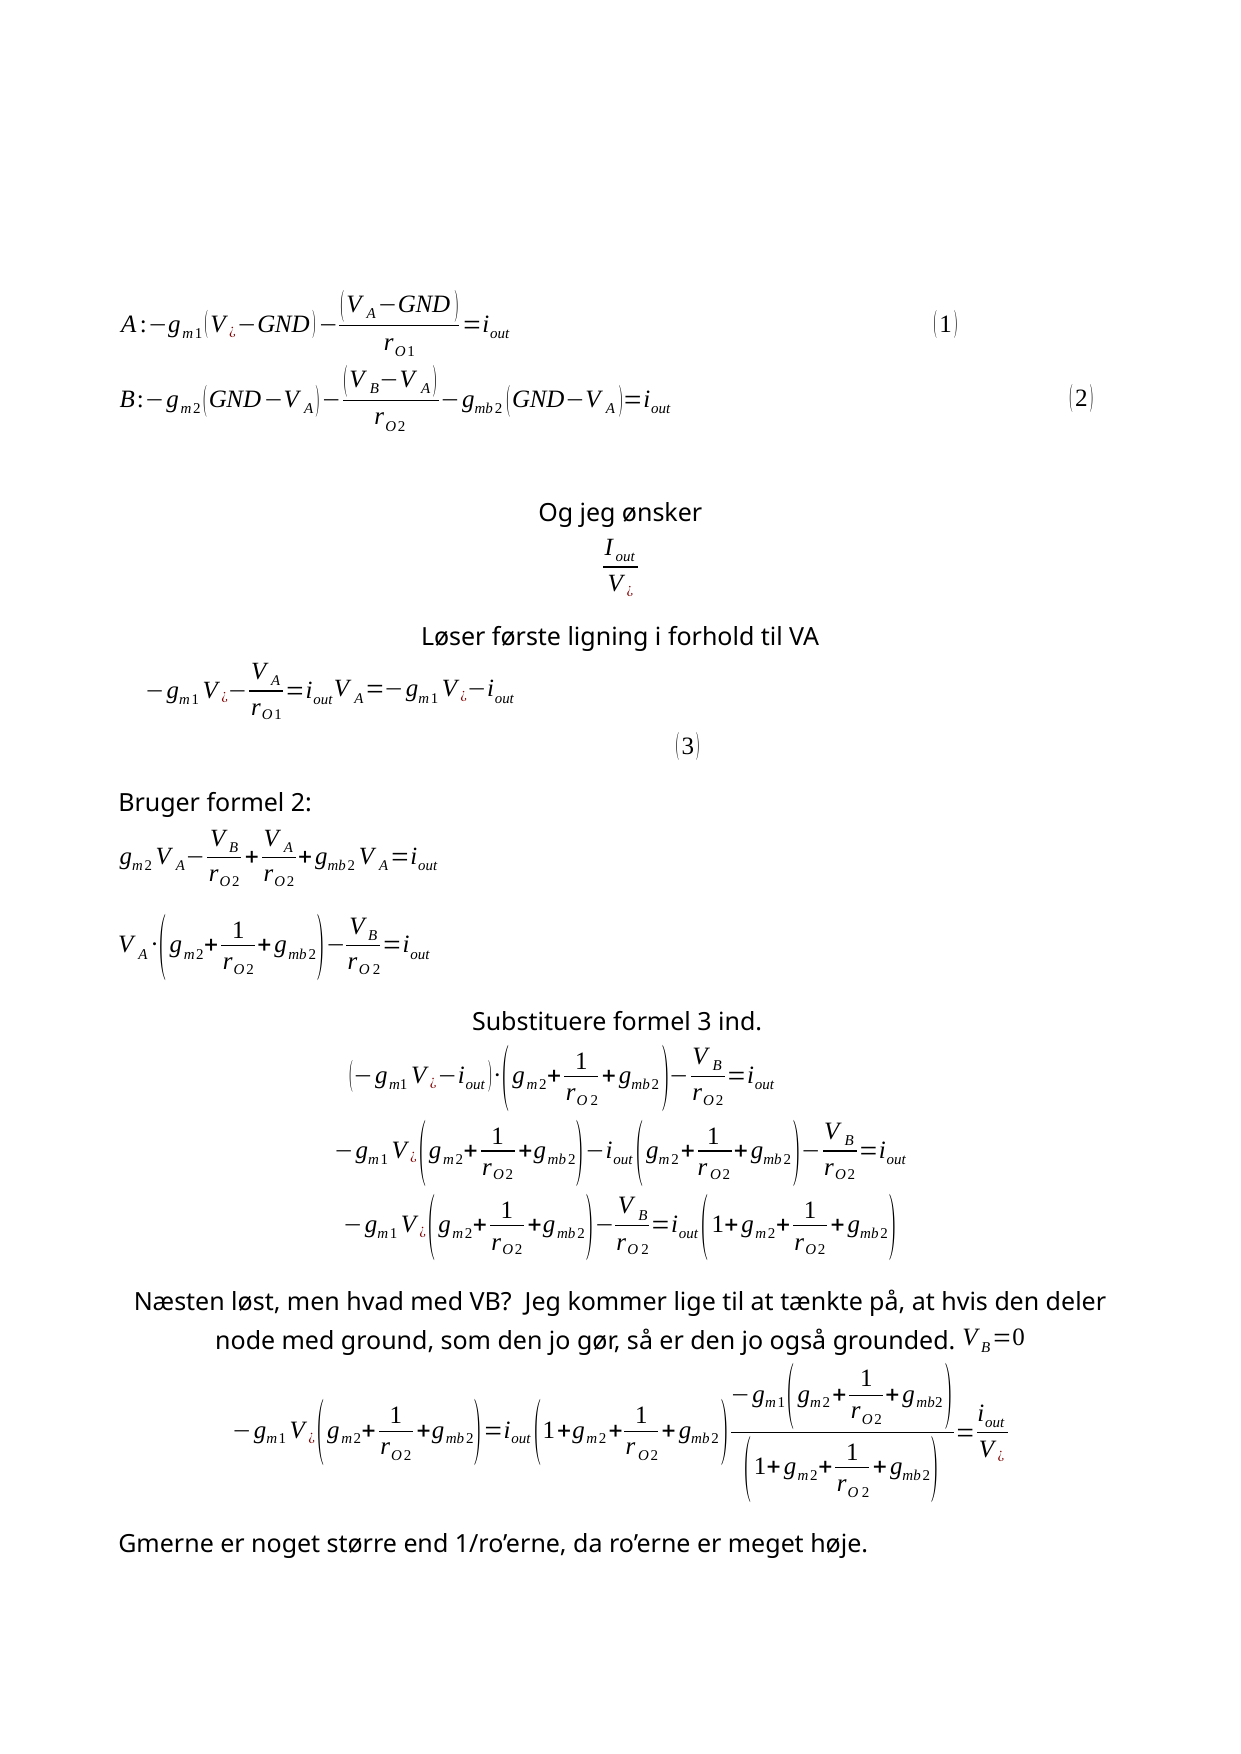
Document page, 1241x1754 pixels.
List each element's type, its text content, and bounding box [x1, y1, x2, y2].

text Gmerne er noget større end 1/ro’erne, da ro’erne er meget høje. [118, 1526, 1122, 1560]
text Løser første ligning i forhold til VA [118, 618, 1122, 763]
text Og jeg ønsker [118, 455, 1122, 597]
text Bruger formel 2: [118, 785, 1122, 890]
text Næsten løst, men hvad med VB? Jeg kommer lige til at tænkte på, at hvis den deler node med ground, som den jo gør, så er den jo også grounded. [118, 1283, 1122, 1504]
text Substituere formel 3 ind. [118, 1003, 1122, 1262]
